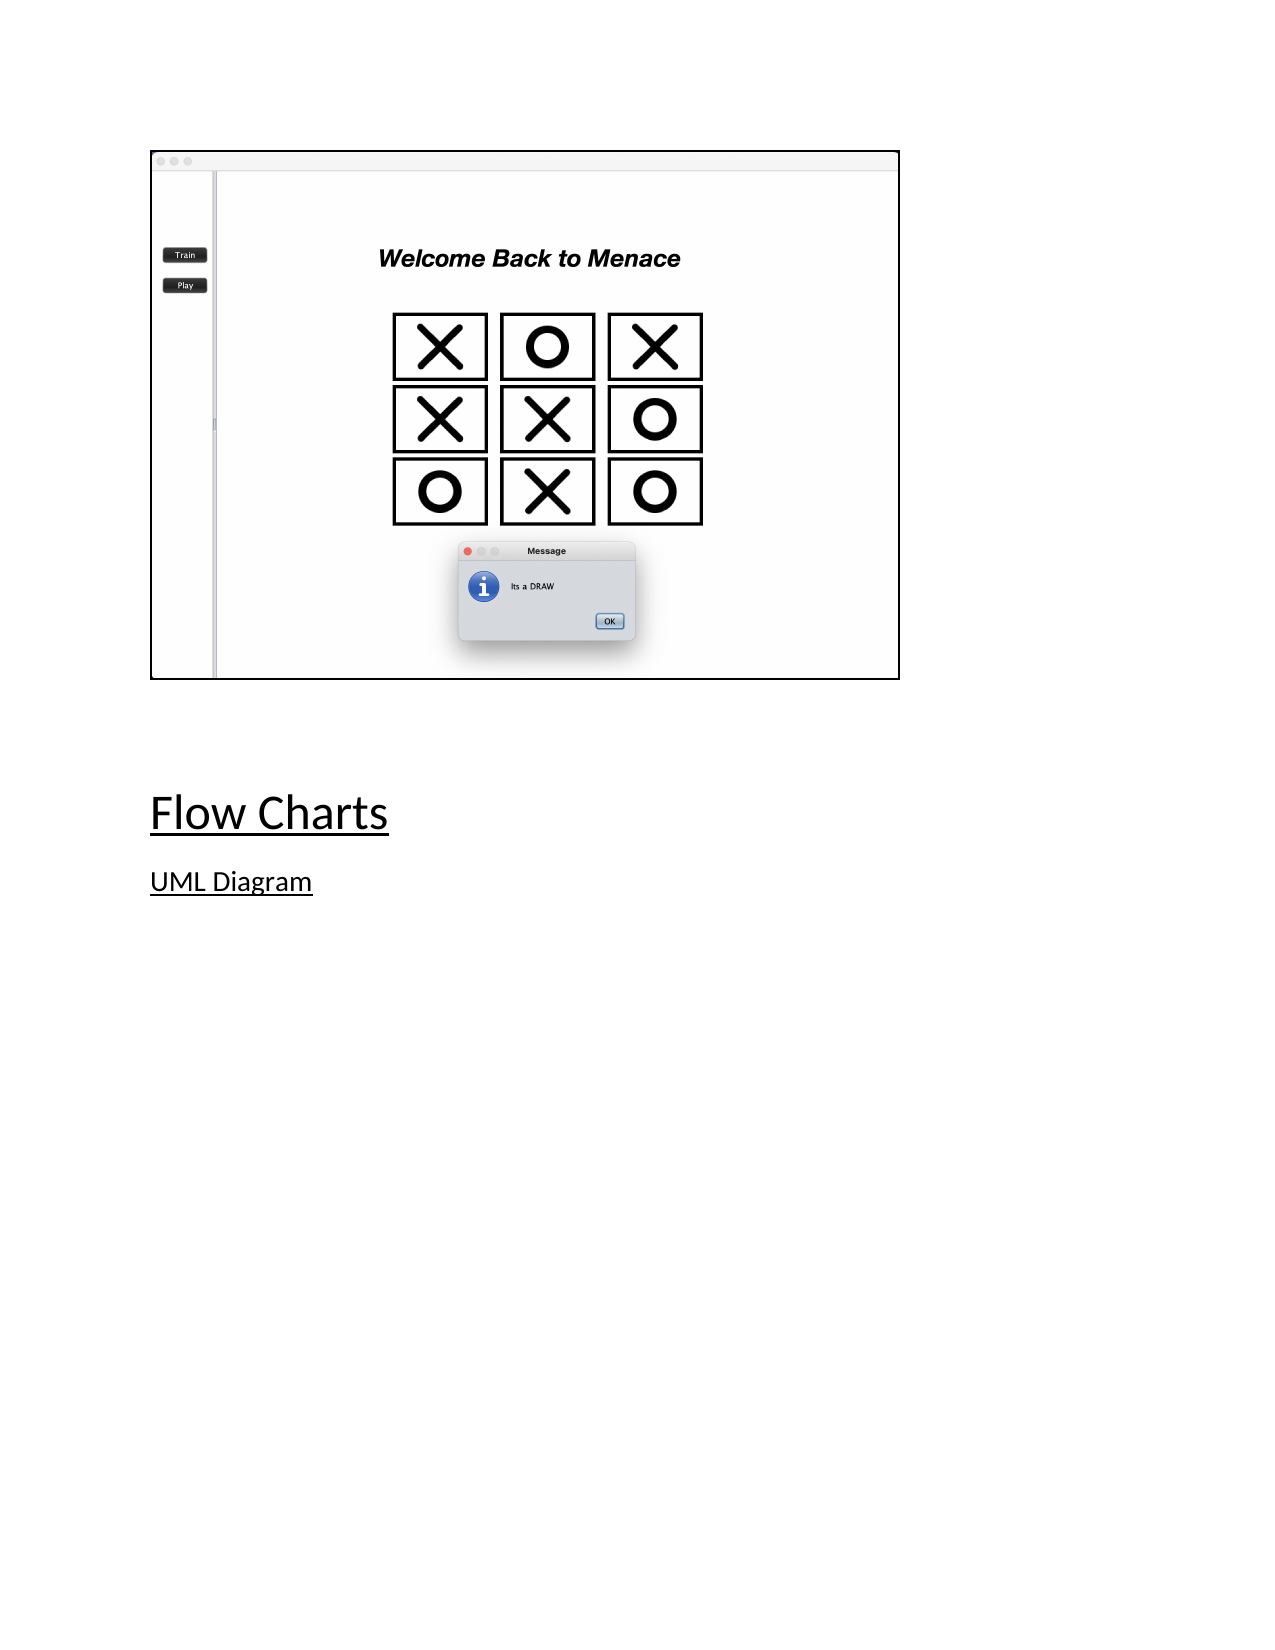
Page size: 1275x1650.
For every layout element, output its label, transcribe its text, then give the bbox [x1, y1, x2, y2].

text UML Diagram [150, 863, 1125, 899]
text Flow Charts [150, 781, 1125, 842]
picture [152, 152, 898, 678]
